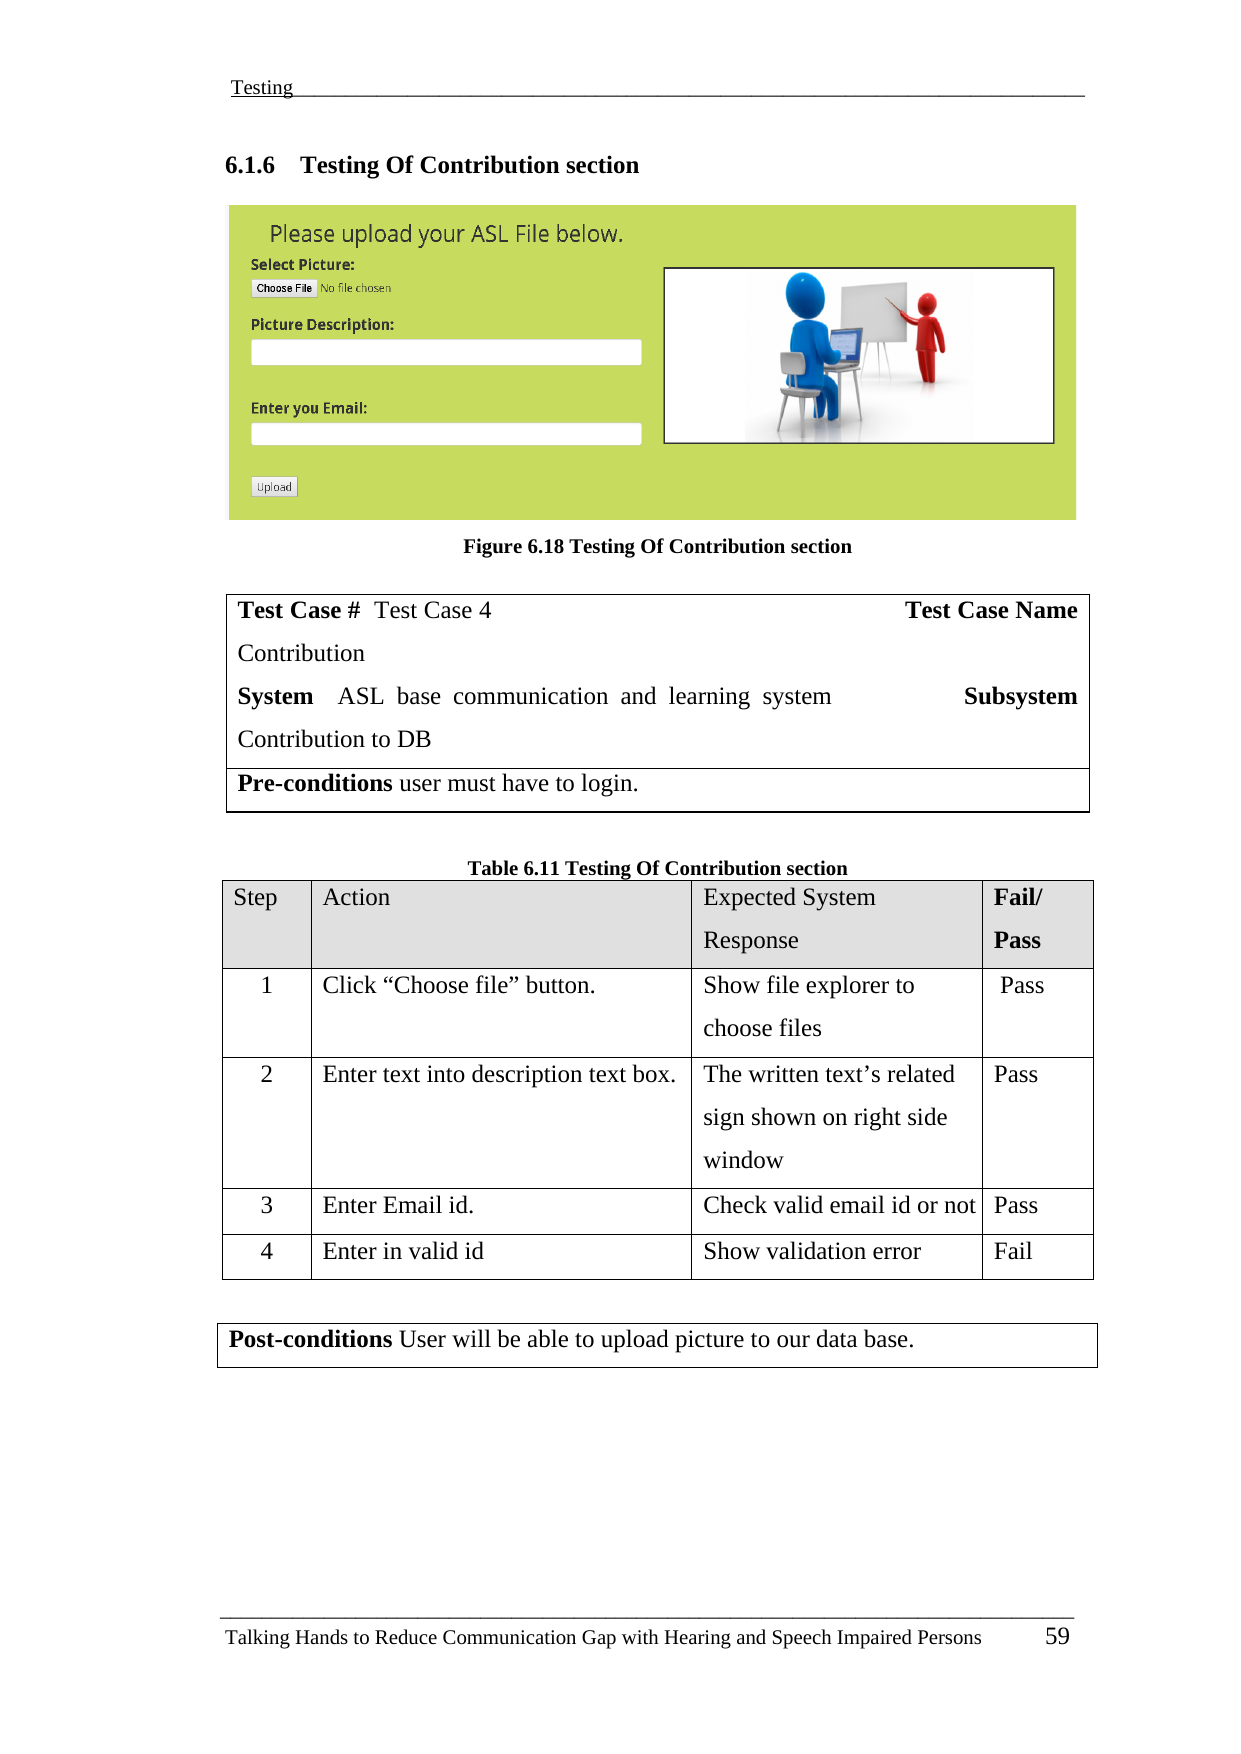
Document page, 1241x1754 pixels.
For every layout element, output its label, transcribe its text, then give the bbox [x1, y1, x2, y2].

table_header Post-conditions User will be able to upload picture to our data base. [218, 1324, 1097, 1367]
table_cell Enter Email id. [312, 1189, 691, 1233]
table_cell 2 [223, 1058, 311, 1188]
table_cell Check valid email id or not [692, 1189, 982, 1233]
table_header Action [312, 881, 691, 968]
table_cell Pass [983, 1189, 1093, 1233]
table_cell 4 [223, 1235, 311, 1279]
table_cell 1 [223, 969, 311, 1057]
table_cell Pass [983, 1058, 1093, 1188]
table_header Fail/ Pass [983, 881, 1093, 968]
table_header Step [223, 881, 311, 968]
subtitle Testing Of Contribution section [225, 150, 1090, 179]
table_cell Show validation error [692, 1235, 982, 1279]
table_cell Pass [983, 969, 1093, 1057]
table_cell Show file explorer to choose files [692, 969, 982, 1057]
table_cell Enter text into description text box. [312, 1058, 691, 1188]
table_cell Fail [983, 1235, 1093, 1279]
table_header Expected System Response [692, 881, 982, 968]
table_cell Enter in valid id [312, 1235, 691, 1279]
table_header Test Case # Test Case 4 Test Case Name Contribution System ASL base communication and learning system Subsystem Contribution to DB [227, 595, 1089, 767]
table_cell Click “Choose file” button. [312, 969, 691, 1057]
table_cell Pre-conditions user must have to login. [227, 769, 1089, 811]
table_cell 3 [223, 1189, 311, 1233]
table_cell The written text’s related sign shown on right side window [692, 1058, 982, 1188]
picture [225, 205, 1077, 520]
